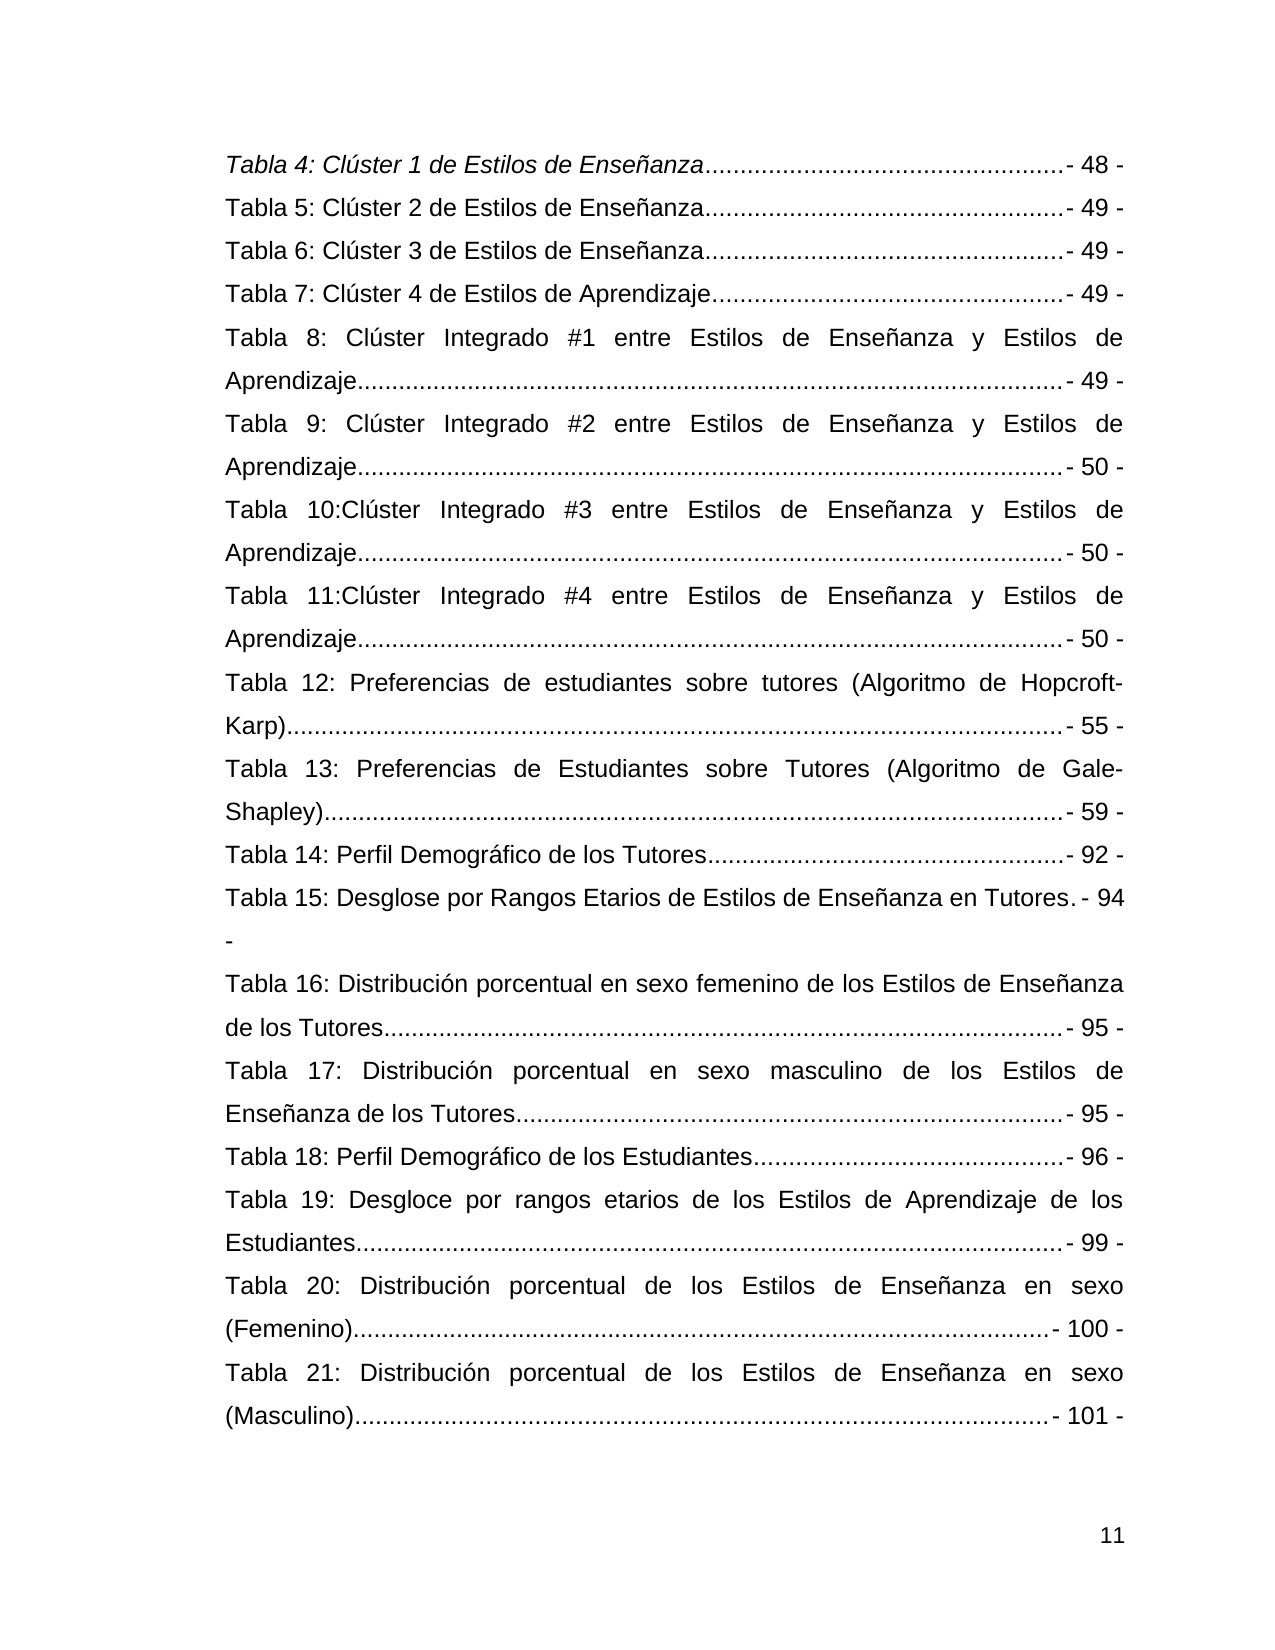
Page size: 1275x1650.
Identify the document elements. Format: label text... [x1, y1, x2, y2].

text Tabla 15: Desglose por Rangos Etarios de Estilos de Enseñanza en Tutores - 94 - [225, 883, 1125, 955]
text Tabla 20: Distribución porcentual de los Estilos de Enseñanza en sexo (Femenino) - 100 - [225, 1271, 1125, 1343]
text Tabla 9: Clúster Integrado #2 entre Estilos de Enseñanza y Estilos de Aprendizaje - 50 - [225, 409, 1125, 481]
text Tabla 17: Distribución porcentual en sexo masculino de los Estilos de Enseñanza de los Tutores - 95 - [225, 1056, 1125, 1127]
text Tabla 14: Perfil Demográfico de los Tutores - 92 - [225, 840, 1125, 869]
text Tabla 4: Clúster 1 de Estilos de Enseñanza - 48 - [225, 150, 1125, 179]
text Tabla 5: Clúster 2 de Estilos de Enseñanza - 49 - [225, 193, 1125, 222]
text Tabla 16: Distribución porcentual en sexo femenino de los Estilos de Enseñanza de los Tutores - 95 - [225, 969, 1125, 1041]
text Tabla 12: Preferencias de estudiantes sobre tutores (Algoritmo de Hopcroft-Karp) - 55 - [225, 667, 1125, 739]
text Tabla 19: Desgloce por rangos etarios de los Estilos de Aprendizaje de los Estudiantes - 99 - [225, 1185, 1125, 1257]
text Tabla 8: Clúster Integrado #1 entre Estilos de Enseñanza y Estilos de Aprendizaje - 49 - [225, 322, 1125, 394]
text Tabla 18: Perfil Demográfico de los Estudiantes - 96 - [225, 1142, 1125, 1171]
text Tabla 7: Clúster 4 de Estilos de Aprendizaje - 49 - [225, 279, 1125, 308]
text Tabla 6: Clúster 3 de Estilos de Enseñanza - 49 - [225, 236, 1125, 265]
text Tabla 11:Clúster Integrado #4 entre Estilos de Enseñanza y Estilos de Aprendizaje - 50 - [225, 581, 1125, 653]
text Tabla 21: Distribución porcentual de los Estilos de Enseñanza en sexo (Masculino) - 101 - [225, 1357, 1125, 1429]
text Tabla 10:Clúster Integrado #3 entre Estilos de Enseñanza y Estilos de Aprendizaje - 50 - [225, 495, 1125, 567]
text Tabla 13: Preferencias de Estudiantes sobre Tutores (Algoritmo de Gale-Shapley) - 59 - [225, 754, 1125, 826]
